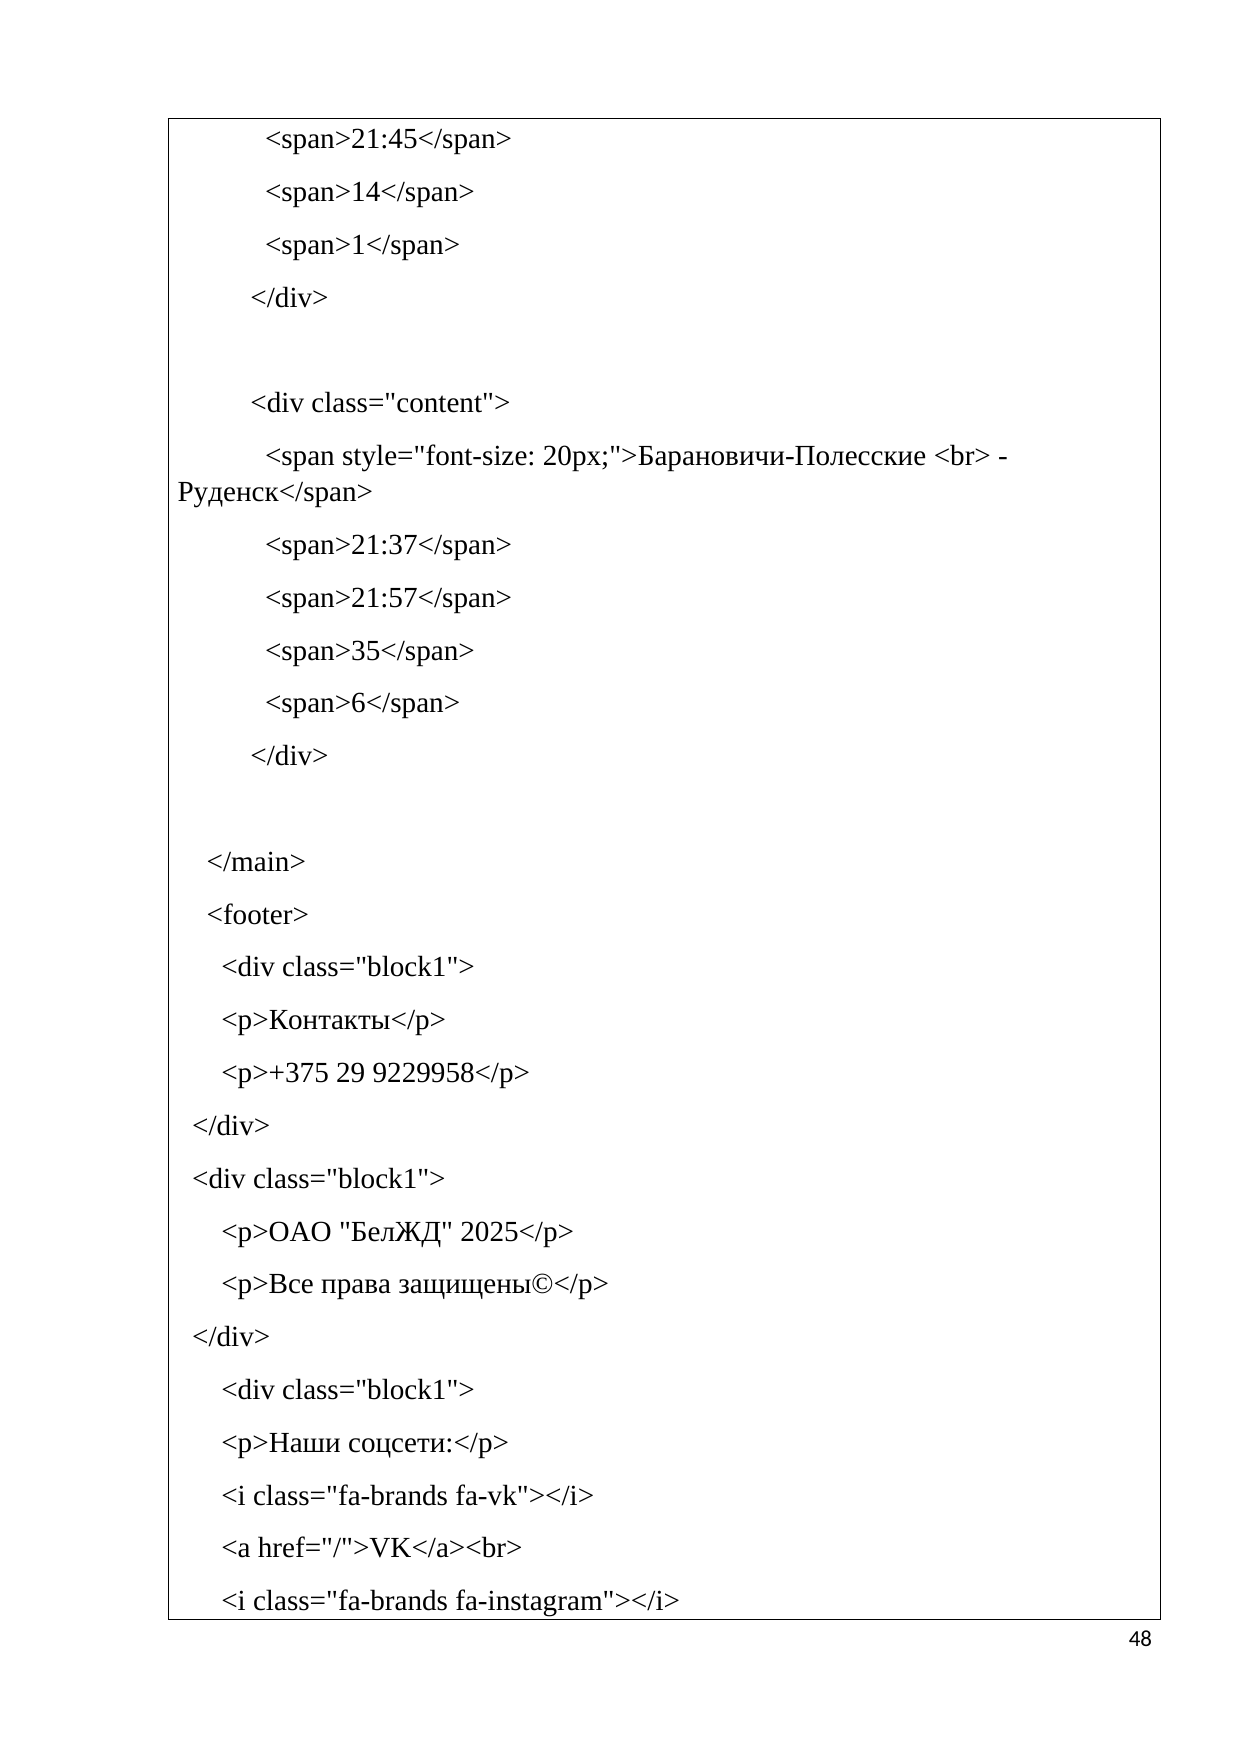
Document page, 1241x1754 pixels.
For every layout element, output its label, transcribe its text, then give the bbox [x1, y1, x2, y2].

text </div> [169, 1316, 1160, 1353]
text <footer> [169, 894, 1160, 930]
text <span>35</span> [169, 629, 1160, 666]
text </div> [169, 1105, 1160, 1142]
text <div class="block1"> [169, 1369, 1160, 1406]
text <p>Контакты</p> [169, 999, 1160, 1036]
text <p>+375 29 9229958</p> [169, 1052, 1160, 1089]
text <span>14</span> [169, 171, 1160, 208]
text </div> [169, 277, 1160, 313]
text <span>1</span> [169, 224, 1160, 260]
text <span style="font-size: 20px;">Барановичи-Полесские <br> - Руденск</span> [169, 435, 1160, 508]
text </div> [169, 735, 1160, 772]
text </main> [169, 841, 1160, 877]
text <i class="fa-brands fa-vk"></i> [169, 1474, 1160, 1511]
text <p>ОАО "БелЖД" 2025</p> [169, 1211, 1160, 1247]
text <span>21:57</span> [169, 577, 1160, 613]
text <span>21:45</span> [169, 119, 1160, 155]
text <p>Наши соцсети:</p> [169, 1422, 1160, 1458]
text <div class="block1"> [169, 1158, 1160, 1194]
text <span>21:37</span> [169, 524, 1160, 561]
text <p>Все права защищены©</p> [169, 1263, 1160, 1300]
text <a href="/">VK</a><br> [169, 1527, 1160, 1564]
text <span>6</span> [169, 682, 1160, 719]
text <i class="fa-brands fa-instagram"></i> [169, 1580, 1160, 1619]
text <div class="block1"> [169, 946, 1160, 983]
text <div class="content"> [169, 382, 1160, 419]
